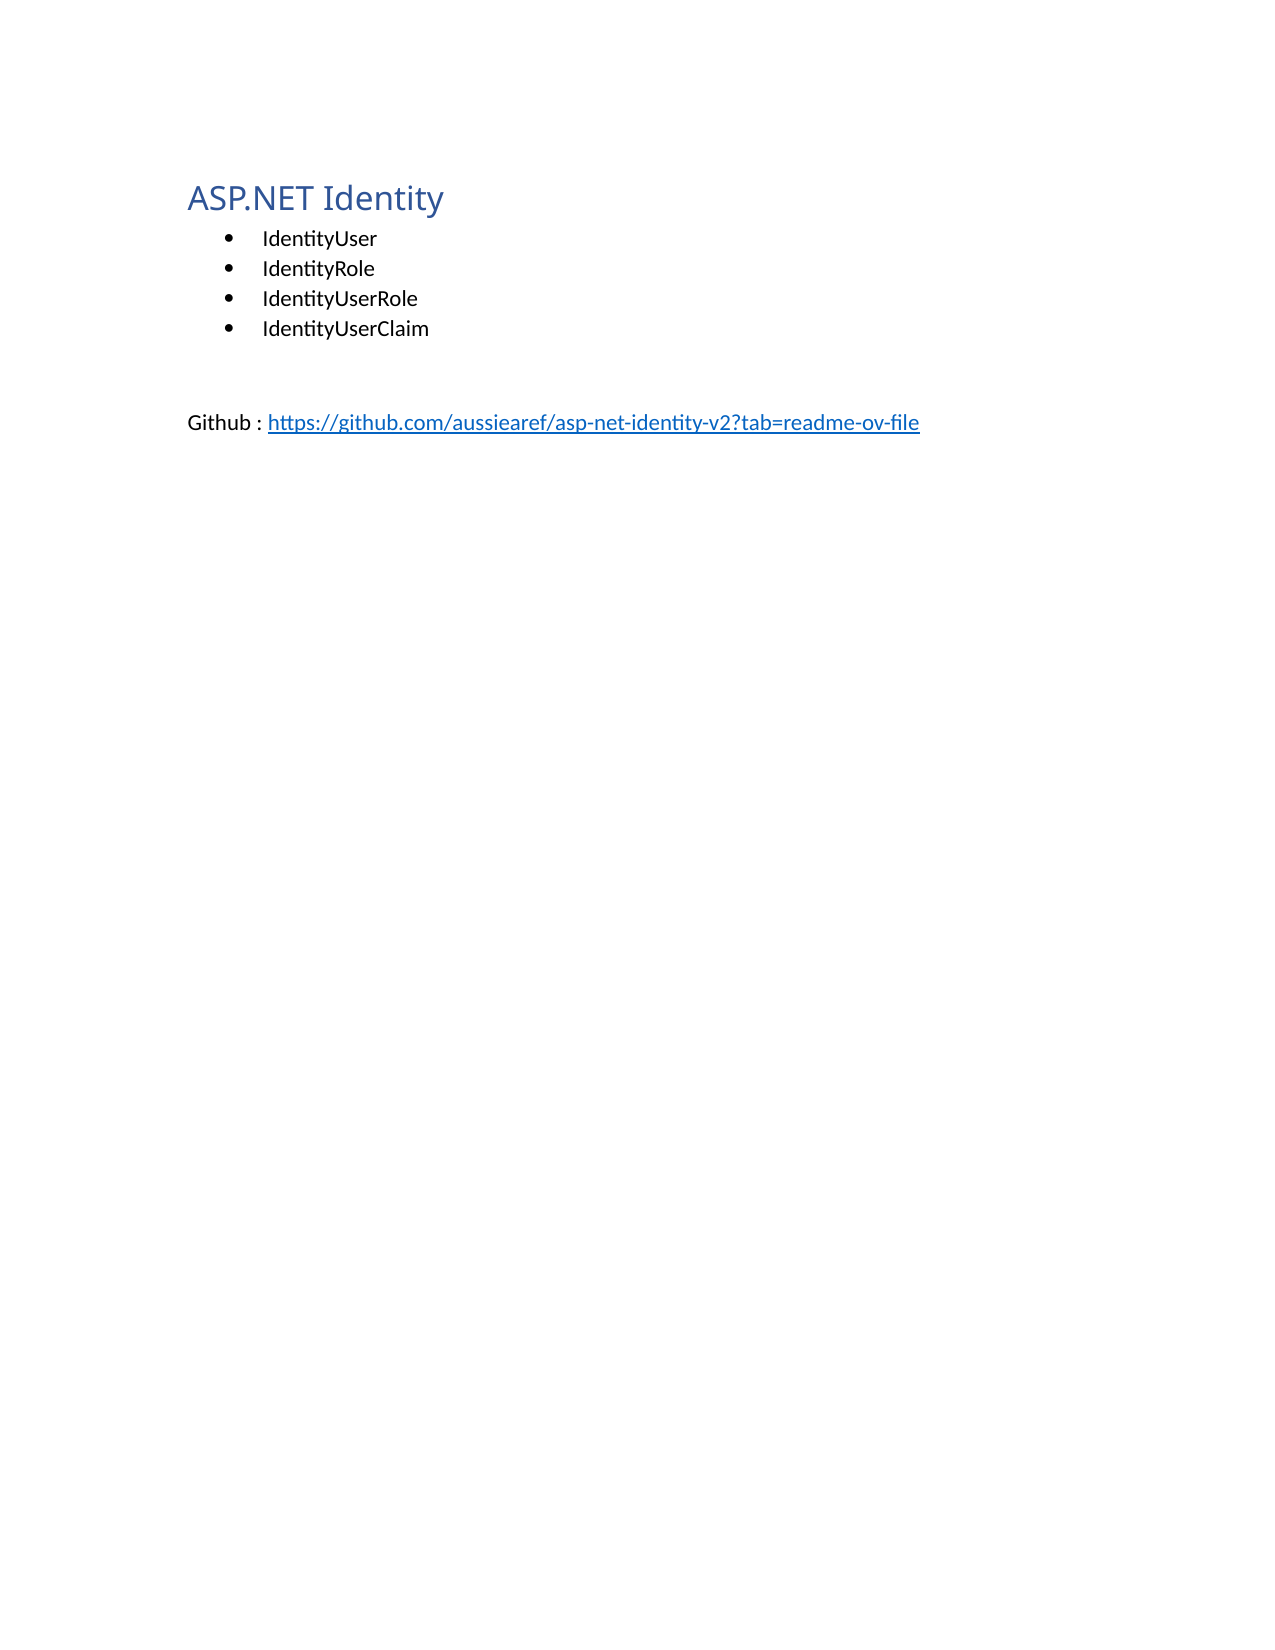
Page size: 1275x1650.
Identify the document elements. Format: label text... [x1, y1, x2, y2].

list IdentityUserClaim [225, 314, 1087, 343]
list IdentityRole [225, 254, 1087, 282]
list IdentityUser [225, 224, 1087, 252]
text Github : https://github.com/aussiearef/asp-net-identity-v2?tab=readme-ov-file [187, 408, 1087, 436]
list IdentityUserRole [225, 284, 1087, 312]
subtitle ASP.NET Identity [187, 175, 1087, 220]
